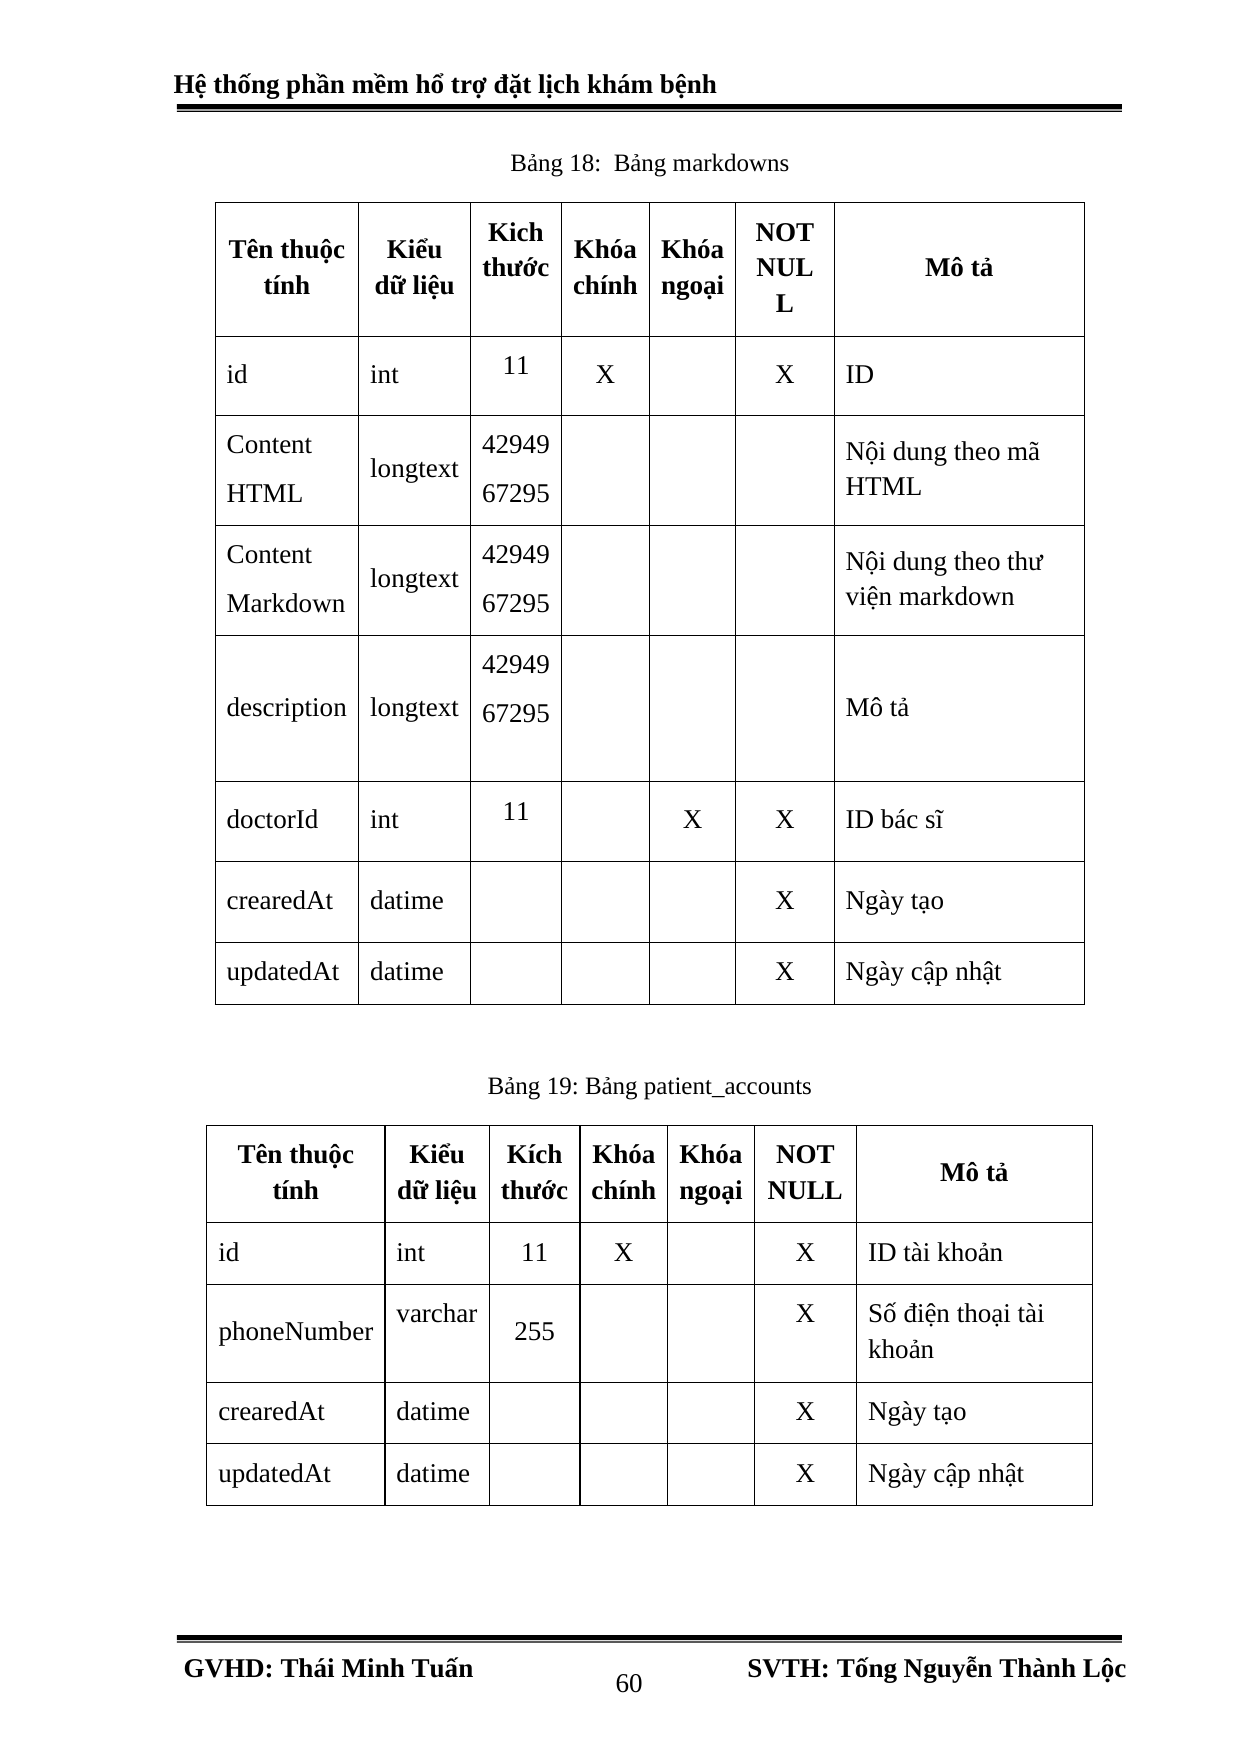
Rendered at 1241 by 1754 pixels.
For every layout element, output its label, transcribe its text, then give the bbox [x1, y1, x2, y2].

table_cell Nội dung theo mã HTML [835, 416, 1084, 525]
table_cell 42949 67295 [471, 636, 561, 781]
table_cell X [581, 1223, 667, 1284]
table_cell datime [359, 862, 470, 942]
table_cell Ngày cập nhật [857, 1444, 1092, 1505]
table_header Kiểu dữ liệu [359, 203, 470, 336]
text Bảng 19: Bảng patient_accounts [177, 1071, 1122, 1100]
table_cell [668, 1285, 754, 1382]
table_cell datime [359, 943, 470, 1004]
table_cell 42949 67295 [471, 526, 561, 635]
table_header Mô tả [835, 203, 1084, 336]
table_cell description [216, 636, 358, 781]
table_cell [650, 526, 735, 635]
table_cell [650, 337, 735, 415]
table_cell Mô tả [835, 636, 1084, 781]
table_cell [581, 1444, 667, 1505]
table_cell [736, 526, 834, 635]
table_cell doctorId [216, 782, 358, 861]
table_cell [471, 943, 561, 1004]
table_cell [562, 526, 649, 635]
table_cell X [755, 1383, 856, 1443]
table_cell int [359, 337, 470, 415]
table_header NOT NULL [736, 203, 834, 336]
table_cell [650, 862, 735, 942]
table_cell [562, 416, 649, 525]
table_cell [581, 1285, 667, 1382]
table_cell Ngày tạo [857, 1383, 1092, 1443]
table_cell X [755, 1285, 856, 1382]
table_cell X [755, 1223, 856, 1284]
table_header Kích thước [490, 1126, 579, 1222]
table_cell [736, 416, 834, 525]
table_cell longtext [359, 636, 470, 781]
table_cell X [755, 1444, 856, 1505]
table_cell Ngày tạo [835, 862, 1084, 942]
table_cell datime [386, 1383, 489, 1443]
table_cell [668, 1444, 754, 1505]
table_cell 42949 67295 [471, 416, 561, 525]
table_cell Content Markdown [216, 526, 358, 635]
table_cell Nội dung theo thư viện markdown [835, 526, 1084, 635]
table_cell Số điện thoại tài khoản [857, 1285, 1092, 1382]
table_header Mô tả [857, 1126, 1092, 1222]
table_cell 255 [490, 1285, 579, 1382]
table_cell [562, 782, 649, 861]
table_cell [581, 1383, 667, 1443]
text Bảng 18: Bảng markdowns [177, 148, 1122, 177]
table_cell 11 [471, 782, 561, 861]
table_cell [490, 1444, 579, 1505]
table_cell int [359, 782, 470, 861]
table_header Kiểu dữ liệu [386, 1126, 489, 1222]
table_cell ID [835, 337, 1084, 415]
table_cell id [216, 337, 358, 415]
table_cell [650, 636, 735, 781]
table_cell datime [386, 1444, 489, 1505]
table_header Khóa chính [562, 203, 649, 336]
table_cell updatedAt [216, 943, 358, 1004]
table_cell X [736, 862, 834, 942]
table_cell updatedAt [207, 1444, 384, 1505]
table_cell varchar [386, 1285, 489, 1382]
table_cell crearedAt [216, 862, 358, 942]
table_cell id [207, 1223, 384, 1284]
table_cell Ngày cập nhật [835, 943, 1084, 1004]
table_cell Content HTML [216, 416, 358, 525]
table_cell 11 [471, 337, 561, 415]
table_header NOT NULL [755, 1126, 856, 1222]
table_cell X [562, 337, 649, 415]
table_cell [650, 943, 735, 1004]
table_header Kich thước [471, 203, 561, 336]
table_cell X [736, 782, 834, 861]
table_cell [650, 416, 735, 525]
table_cell crearedAt [207, 1383, 384, 1443]
table_cell [490, 1383, 579, 1443]
table_cell [668, 1223, 754, 1284]
table_header Khóa chính [581, 1126, 667, 1222]
table_cell [562, 943, 649, 1004]
table_cell longtext [359, 416, 470, 525]
table_cell [736, 636, 834, 781]
table_cell X [650, 782, 735, 861]
table_cell [562, 862, 649, 942]
table_cell int [386, 1223, 489, 1284]
table_cell [668, 1383, 754, 1443]
table_header Khóa ngoại [668, 1126, 754, 1222]
table_cell ID tài khoản [857, 1223, 1092, 1284]
table_cell [471, 862, 561, 942]
table_cell longtext [359, 526, 470, 635]
table_cell 11 [490, 1223, 579, 1284]
table_header Khóa ngoại [650, 203, 735, 336]
table_cell phoneNumber [207, 1285, 384, 1382]
table_cell ID bác sĩ [835, 782, 1084, 861]
table_header Tên thuộc tính [207, 1126, 384, 1222]
table_cell [562, 636, 649, 781]
table_header Tên thuộc tính [216, 203, 358, 336]
table_cell X [736, 943, 834, 1004]
table_cell X [736, 337, 834, 415]
